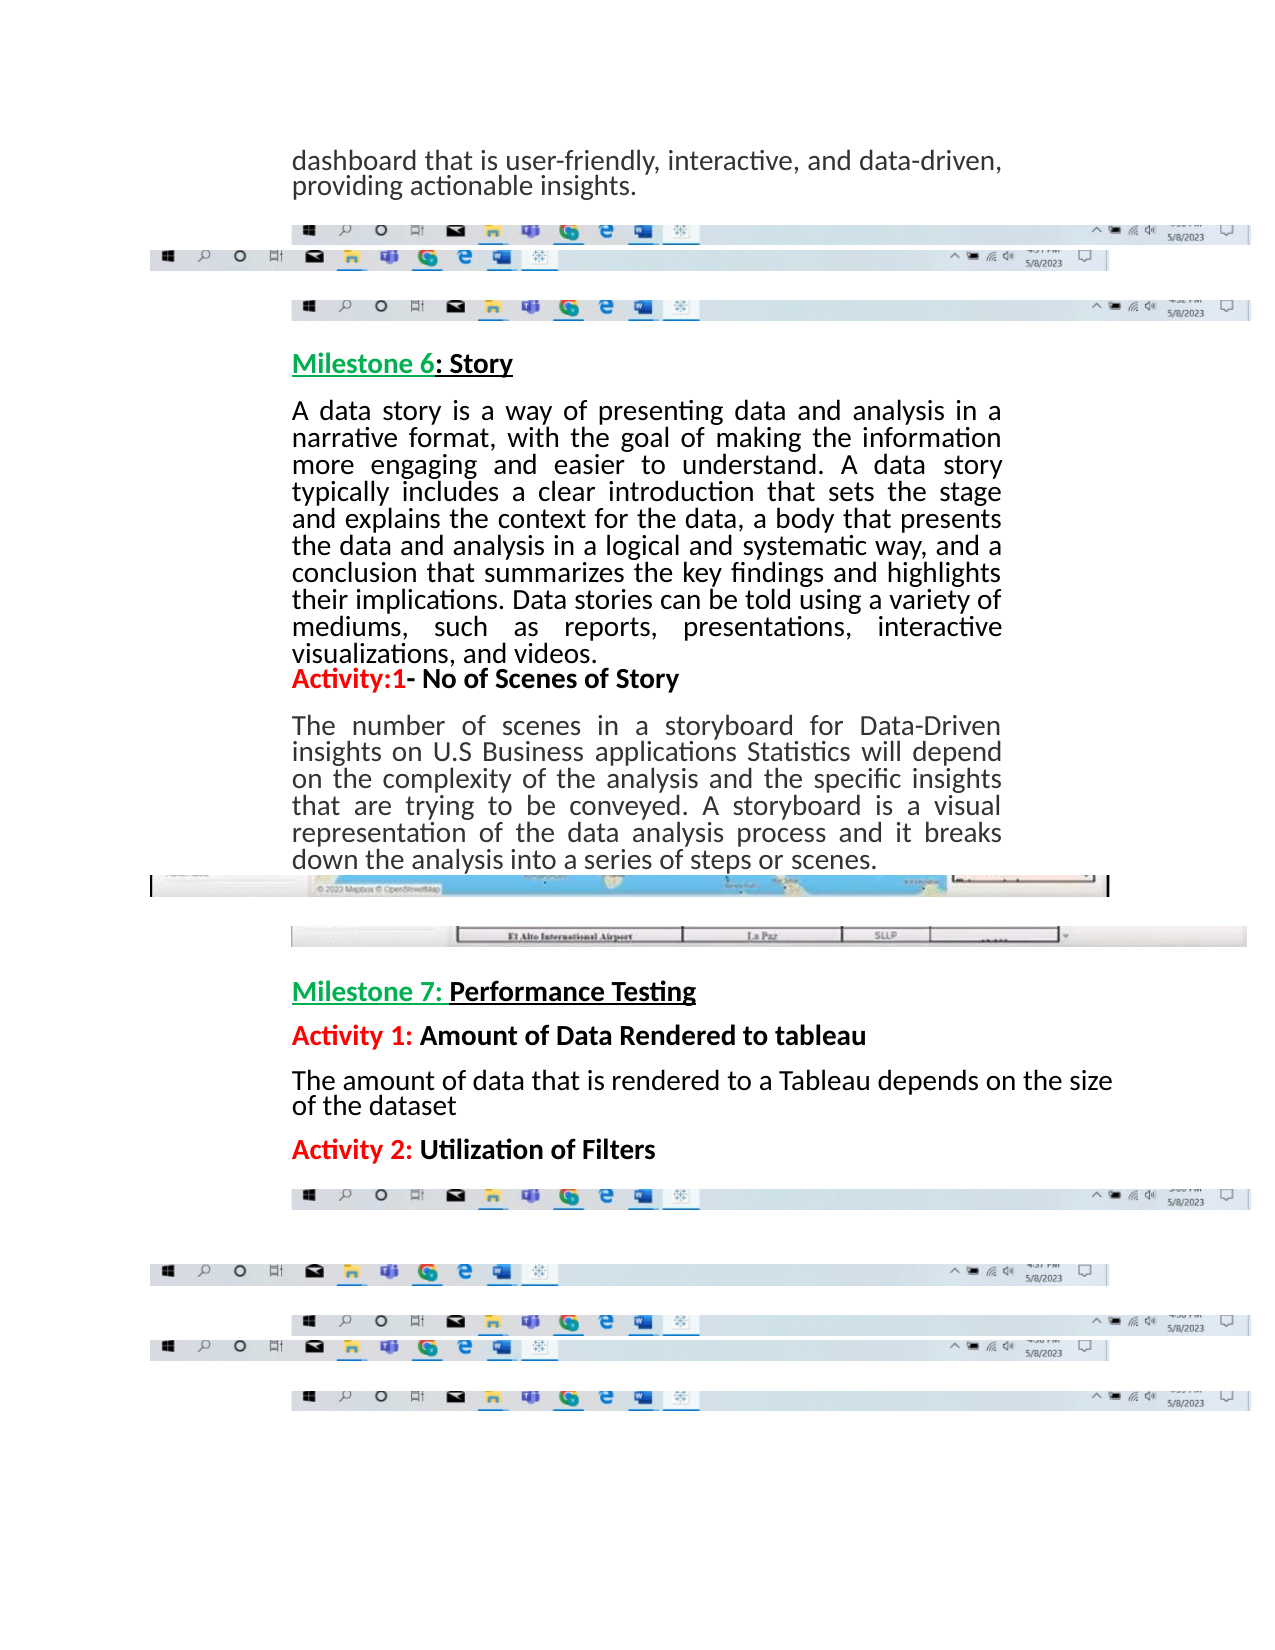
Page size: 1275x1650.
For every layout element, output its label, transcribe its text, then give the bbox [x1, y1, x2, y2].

text The number of scenes in a storyboard for Data-Driven insights on U.S Business applications Statistics will depend on the complexity of the analysis and the specific insights that are trying to be conveyed. A storyboard is a visual representation of the data analysis process and it breaks down the analysis into a series of steps or scenes. [292, 713, 1002, 875]
text Activity 1: Amount of Data Rendered to tableau [292, 1026, 1125, 1051]
text Activity:1- No of Scenes of Story [292, 669, 1125, 694]
text A data story is a way of presenting data and analysis in a narrative format, with the goal of making the information more engaging and easier to understand. A data story typically includes a clear introduction that sets the stage and explains the context for the data, a body that presents the data and analysis in a logical and systematic way, and a conclusion that summarizes the key findings and highlights their implications. Data stories can be told using a variety of mediums, such as reports, presentations, interactive visualizations, and videos. [292, 399, 1002, 669]
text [292, 150, 1003, 200]
text Milestone 7: Performance Testing [292, 981, 1125, 1006]
text Milestone 6: Story [292, 353, 1125, 378]
text The amount of data that is rendered to a Tableau depends on the size of the dataset [292, 1070, 1125, 1120]
text Activity 2: Utilization of Filters [292, 1139, 1125, 1164]
